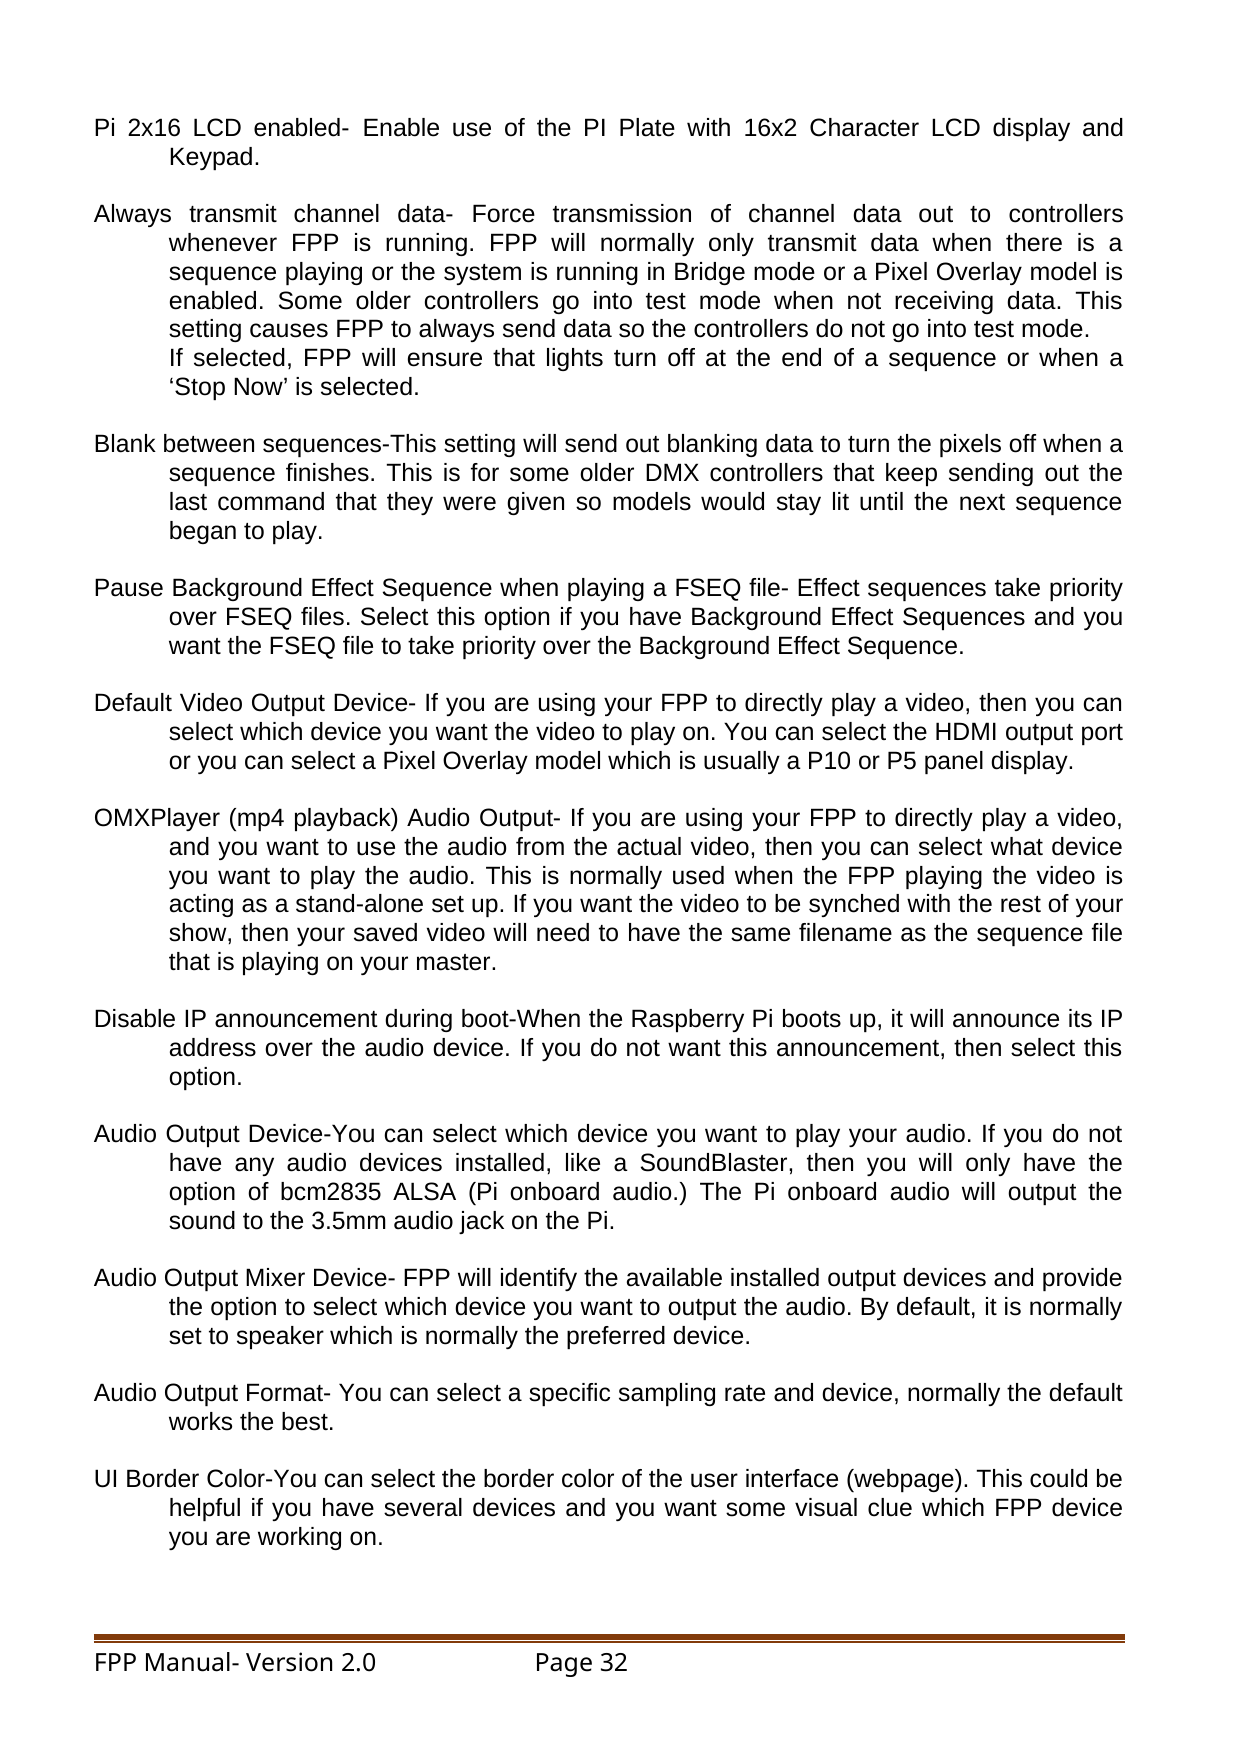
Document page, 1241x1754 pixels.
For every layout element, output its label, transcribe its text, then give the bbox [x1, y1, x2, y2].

list UI Border Color-You can select the border color of the user interface (webpage). This could be helpful if you have several devices and you want some visual clue which FPP device you are working on. [94, 1464, 1125, 1551]
text Always transmit channel data- Force transmission of channel data out to controllers whenever FPP is running. FPP will normally only transmit data when there is a sequence playing or the system is running in Bridge mode or a Pixel Overlay model is enabled. Some older controllers go into test mode when not receiving data. This setting causes FPP to always send data so the controllers do not go into test mode. [94, 199, 1125, 343]
list Default Video Output Device- If you are using your FPP to directly play a video, then you can select which device you want the video to play on. You can select the HDMI output port or you can select a Pixel Overlay model which is usually a P10 or P5 panel display. [94, 688, 1125, 774]
text If selected, FPP will ensure that lights turn off at the end of a sequence or when a ‘Stop Now’ is selected. [169, 343, 1125, 401]
list Pause Background Effect Sequence when playing a FSEQ file- Effect sequences take priority over FSEQ files. Select this option if you have Background Effect Sequences and you want the FSEQ file to take priority over the Background Effect Sequence. [94, 573, 1125, 659]
list Audio Output Mixer Device- FPP will identify the available installed output devices and provide the option to select which device you want to output the audio. By default, it is normally set to speaker which is normally the preferred device. [94, 1263, 1125, 1349]
list Blank between sequences-This setting will send out blanking data to turn the pixels off when a sequence finishes. This is for some older DMX controllers that keep sending out the last command that they were given so models would stay lit until the next sequence began to play. [94, 429, 1125, 544]
list Disable IP announcement during boot-When the Raspberry Pi boots up, it will announce its IP address over the audio device. If you do not want this announcement, then select this option. [94, 1004, 1125, 1091]
list Audio Output Format- You can select a specific sampling rate and device, normally the default works the best. [94, 1378, 1125, 1436]
list Pi 2x16 LCD enabled- Enable use of the PI Plate with 16x2 Character LCD display and Keypad. [94, 113, 1125, 171]
list OMXPlayer (mp4 playback) Audio Output- If you are using your FPP to directly play a video, and you want to use the audio from the actual video, then you can select what device you want to play the audio. This is normally used when the FPP playing the video is acting as a stand-alone set up. If you want the video to be synched with the rest of your show, then your saved video will need to have the same filename as the sequence file that is playing on your master. [94, 803, 1125, 976]
list Audio Output Device-You can select which device you want to play your audio. If you do not have any audio devices installed, like a SoundBlaster, then you will only have the option of bcm2835 ALSA (Pi onboard audio.) The Pi onboard audio will output the sound to the 3.5mm audio jack on the Pi. [94, 1119, 1125, 1234]
